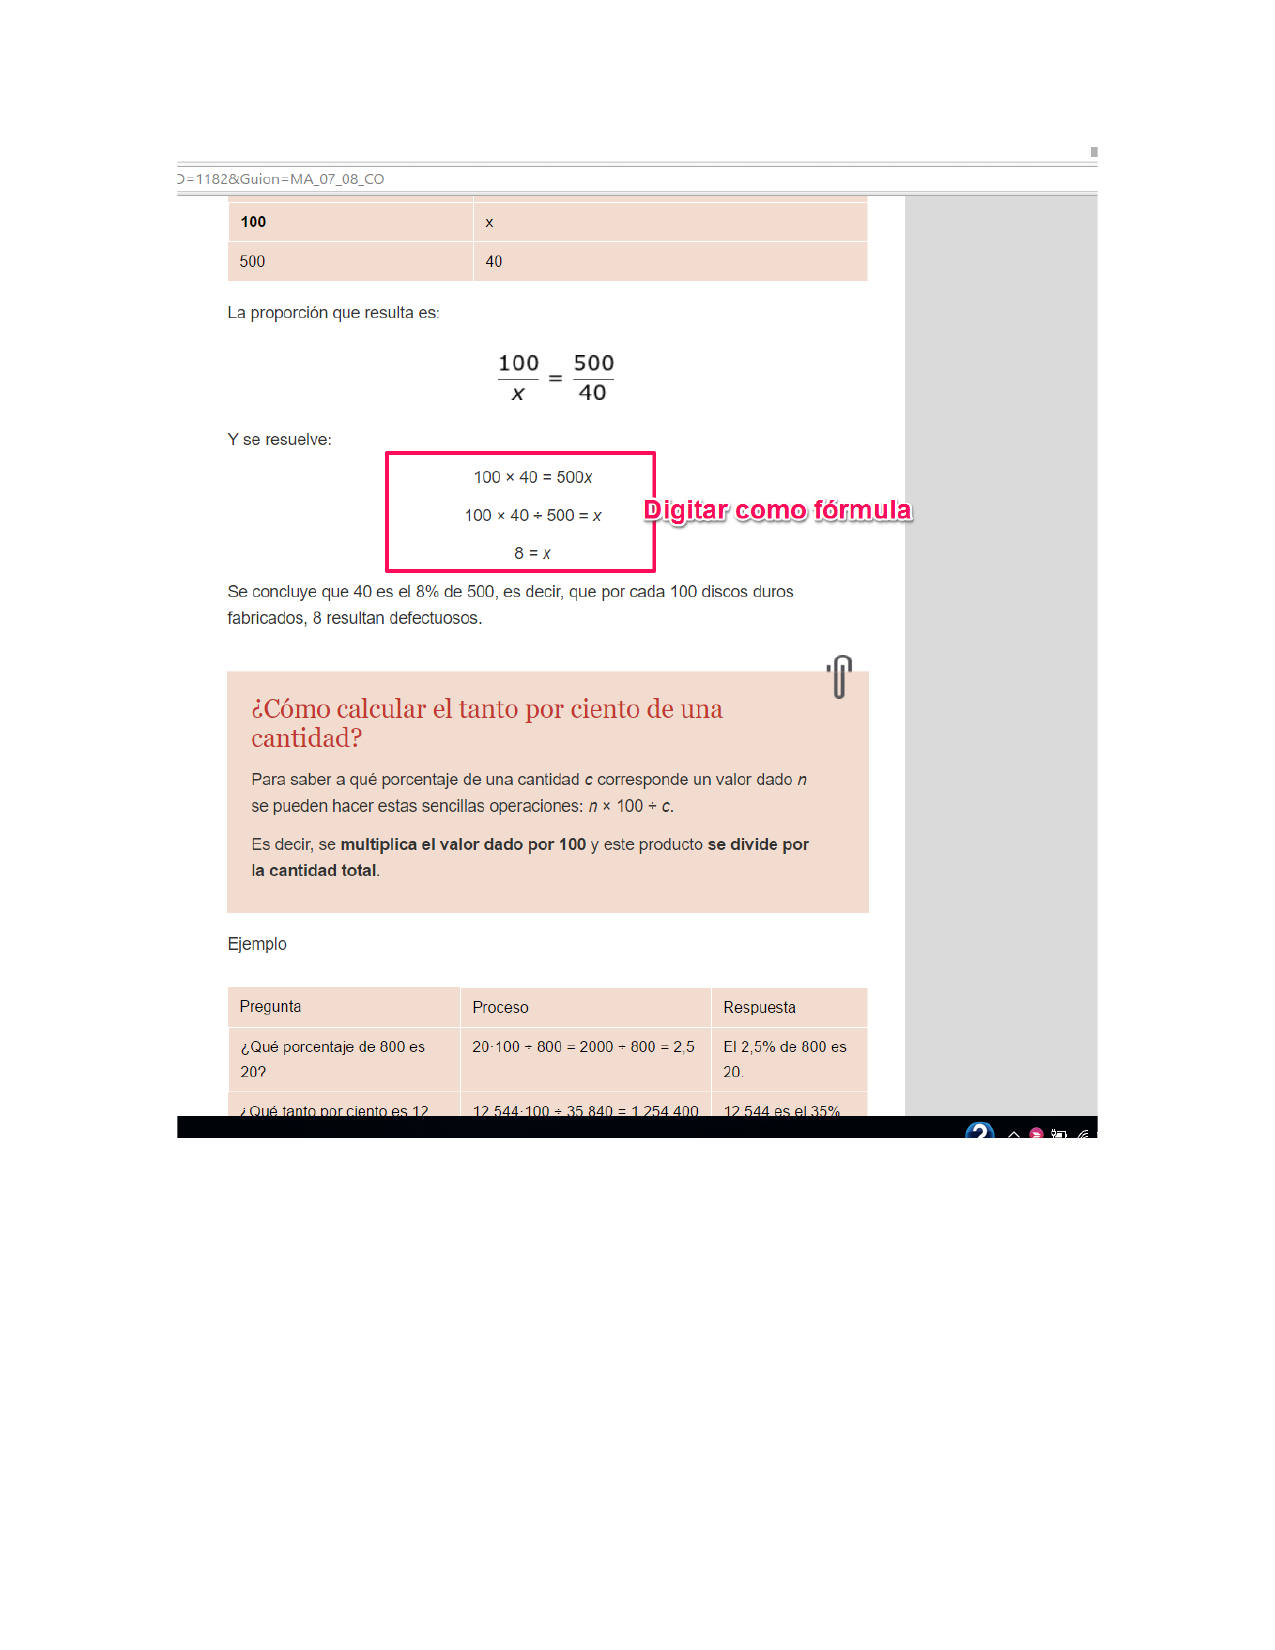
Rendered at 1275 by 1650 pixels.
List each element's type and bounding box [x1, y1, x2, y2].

picture [177, 147, 1098, 1138]
